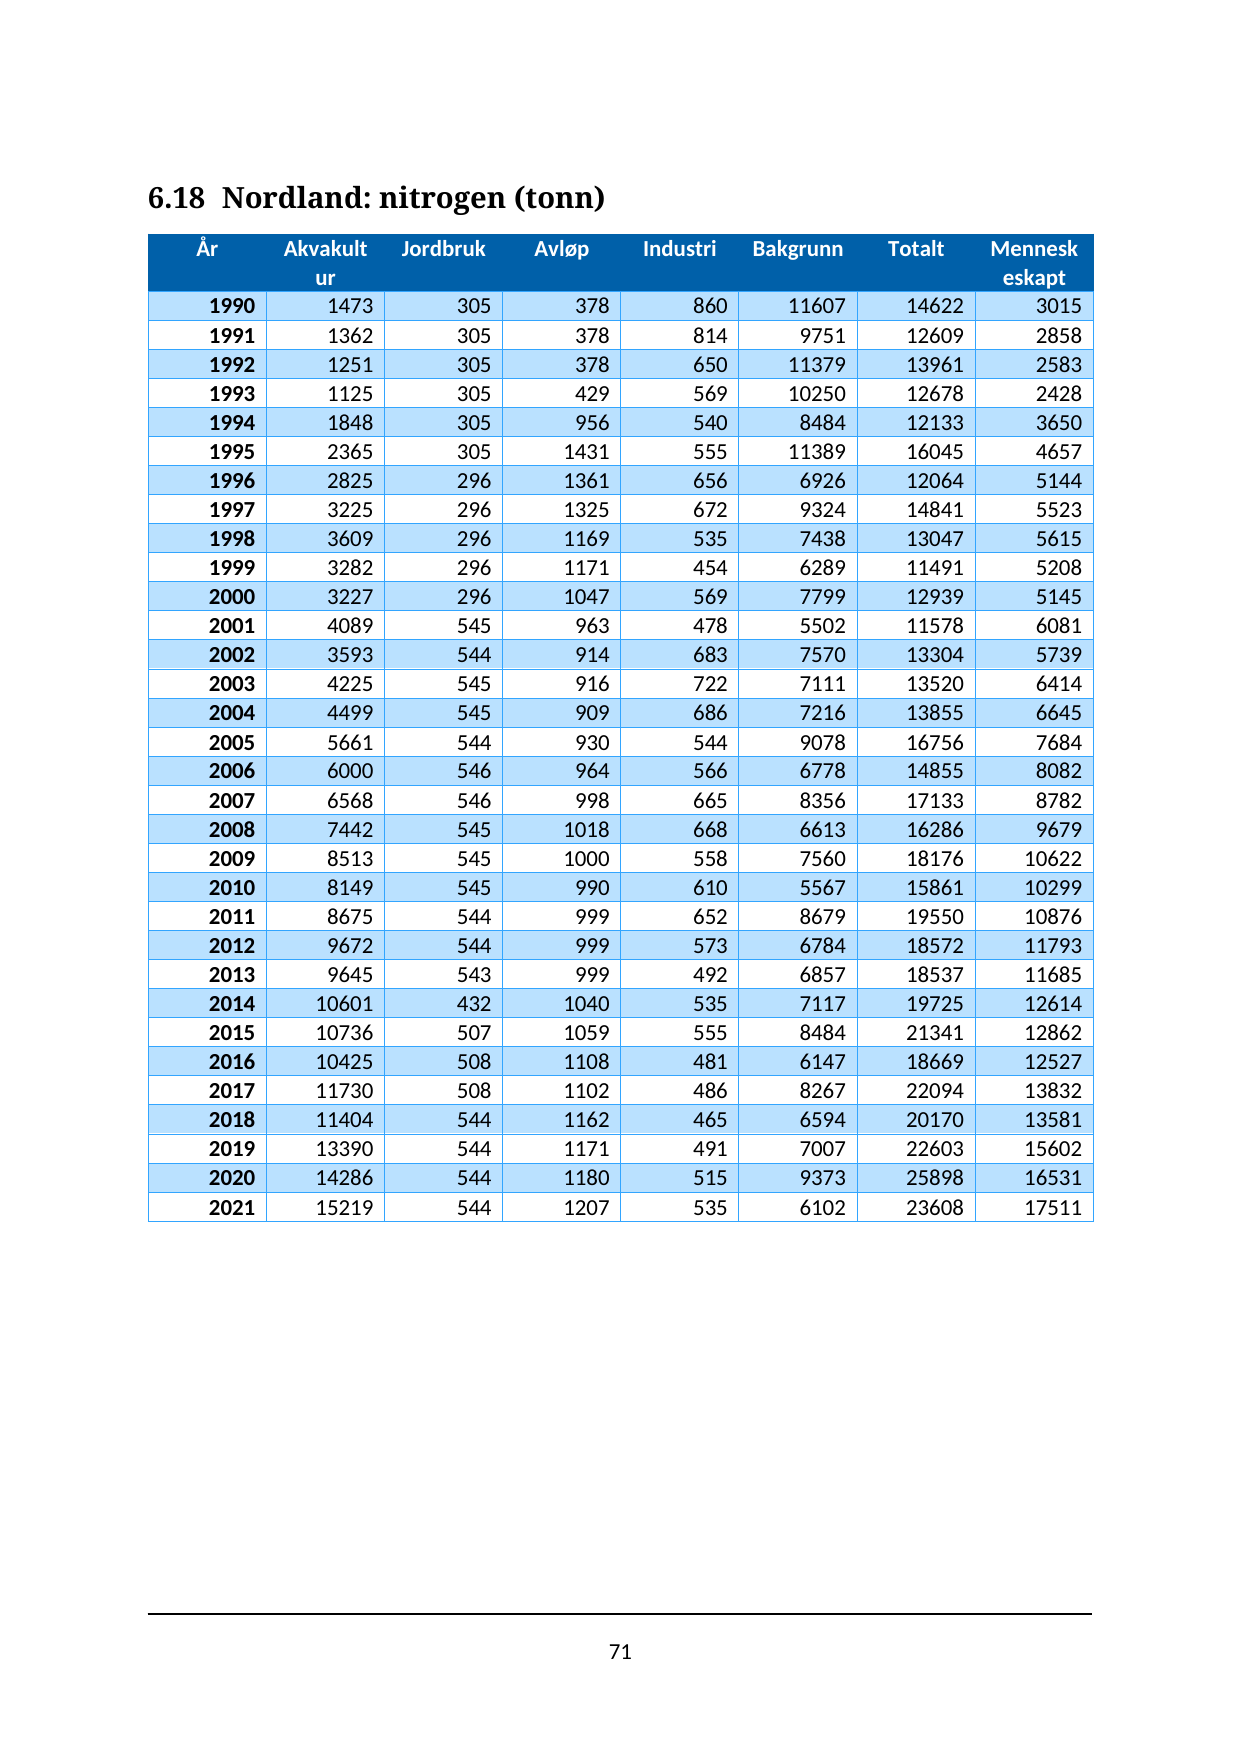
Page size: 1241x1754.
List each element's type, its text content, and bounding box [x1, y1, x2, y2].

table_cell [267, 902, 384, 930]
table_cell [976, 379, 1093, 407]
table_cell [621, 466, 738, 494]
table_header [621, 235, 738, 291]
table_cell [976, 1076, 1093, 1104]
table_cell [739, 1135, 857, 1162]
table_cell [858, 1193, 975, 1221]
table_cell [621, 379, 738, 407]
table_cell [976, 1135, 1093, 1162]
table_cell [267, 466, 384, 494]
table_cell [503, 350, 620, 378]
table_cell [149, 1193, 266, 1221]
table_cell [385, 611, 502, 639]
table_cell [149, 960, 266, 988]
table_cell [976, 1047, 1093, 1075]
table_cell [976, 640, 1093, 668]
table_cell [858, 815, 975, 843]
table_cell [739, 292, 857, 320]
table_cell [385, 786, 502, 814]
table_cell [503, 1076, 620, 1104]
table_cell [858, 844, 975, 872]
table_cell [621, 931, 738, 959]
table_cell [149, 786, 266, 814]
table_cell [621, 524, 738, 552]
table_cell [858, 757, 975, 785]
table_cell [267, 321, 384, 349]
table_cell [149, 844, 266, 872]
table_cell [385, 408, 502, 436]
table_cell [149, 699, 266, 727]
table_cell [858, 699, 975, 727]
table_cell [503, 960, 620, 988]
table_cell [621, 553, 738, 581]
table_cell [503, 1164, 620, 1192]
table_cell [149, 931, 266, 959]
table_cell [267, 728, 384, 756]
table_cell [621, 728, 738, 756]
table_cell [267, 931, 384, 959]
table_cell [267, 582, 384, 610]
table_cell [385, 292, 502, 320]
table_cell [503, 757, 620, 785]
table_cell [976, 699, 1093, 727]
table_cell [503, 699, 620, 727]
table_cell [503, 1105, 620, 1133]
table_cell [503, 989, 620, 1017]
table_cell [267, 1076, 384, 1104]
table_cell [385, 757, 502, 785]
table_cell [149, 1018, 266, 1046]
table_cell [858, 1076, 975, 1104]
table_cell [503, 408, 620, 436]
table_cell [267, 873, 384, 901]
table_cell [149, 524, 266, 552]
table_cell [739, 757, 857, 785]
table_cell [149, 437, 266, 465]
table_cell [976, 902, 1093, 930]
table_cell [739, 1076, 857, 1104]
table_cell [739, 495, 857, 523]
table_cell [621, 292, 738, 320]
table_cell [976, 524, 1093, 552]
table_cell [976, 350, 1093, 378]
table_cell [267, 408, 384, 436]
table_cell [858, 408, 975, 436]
subtitle Nordland: nitrogen (tonn) [148, 177, 1092, 217]
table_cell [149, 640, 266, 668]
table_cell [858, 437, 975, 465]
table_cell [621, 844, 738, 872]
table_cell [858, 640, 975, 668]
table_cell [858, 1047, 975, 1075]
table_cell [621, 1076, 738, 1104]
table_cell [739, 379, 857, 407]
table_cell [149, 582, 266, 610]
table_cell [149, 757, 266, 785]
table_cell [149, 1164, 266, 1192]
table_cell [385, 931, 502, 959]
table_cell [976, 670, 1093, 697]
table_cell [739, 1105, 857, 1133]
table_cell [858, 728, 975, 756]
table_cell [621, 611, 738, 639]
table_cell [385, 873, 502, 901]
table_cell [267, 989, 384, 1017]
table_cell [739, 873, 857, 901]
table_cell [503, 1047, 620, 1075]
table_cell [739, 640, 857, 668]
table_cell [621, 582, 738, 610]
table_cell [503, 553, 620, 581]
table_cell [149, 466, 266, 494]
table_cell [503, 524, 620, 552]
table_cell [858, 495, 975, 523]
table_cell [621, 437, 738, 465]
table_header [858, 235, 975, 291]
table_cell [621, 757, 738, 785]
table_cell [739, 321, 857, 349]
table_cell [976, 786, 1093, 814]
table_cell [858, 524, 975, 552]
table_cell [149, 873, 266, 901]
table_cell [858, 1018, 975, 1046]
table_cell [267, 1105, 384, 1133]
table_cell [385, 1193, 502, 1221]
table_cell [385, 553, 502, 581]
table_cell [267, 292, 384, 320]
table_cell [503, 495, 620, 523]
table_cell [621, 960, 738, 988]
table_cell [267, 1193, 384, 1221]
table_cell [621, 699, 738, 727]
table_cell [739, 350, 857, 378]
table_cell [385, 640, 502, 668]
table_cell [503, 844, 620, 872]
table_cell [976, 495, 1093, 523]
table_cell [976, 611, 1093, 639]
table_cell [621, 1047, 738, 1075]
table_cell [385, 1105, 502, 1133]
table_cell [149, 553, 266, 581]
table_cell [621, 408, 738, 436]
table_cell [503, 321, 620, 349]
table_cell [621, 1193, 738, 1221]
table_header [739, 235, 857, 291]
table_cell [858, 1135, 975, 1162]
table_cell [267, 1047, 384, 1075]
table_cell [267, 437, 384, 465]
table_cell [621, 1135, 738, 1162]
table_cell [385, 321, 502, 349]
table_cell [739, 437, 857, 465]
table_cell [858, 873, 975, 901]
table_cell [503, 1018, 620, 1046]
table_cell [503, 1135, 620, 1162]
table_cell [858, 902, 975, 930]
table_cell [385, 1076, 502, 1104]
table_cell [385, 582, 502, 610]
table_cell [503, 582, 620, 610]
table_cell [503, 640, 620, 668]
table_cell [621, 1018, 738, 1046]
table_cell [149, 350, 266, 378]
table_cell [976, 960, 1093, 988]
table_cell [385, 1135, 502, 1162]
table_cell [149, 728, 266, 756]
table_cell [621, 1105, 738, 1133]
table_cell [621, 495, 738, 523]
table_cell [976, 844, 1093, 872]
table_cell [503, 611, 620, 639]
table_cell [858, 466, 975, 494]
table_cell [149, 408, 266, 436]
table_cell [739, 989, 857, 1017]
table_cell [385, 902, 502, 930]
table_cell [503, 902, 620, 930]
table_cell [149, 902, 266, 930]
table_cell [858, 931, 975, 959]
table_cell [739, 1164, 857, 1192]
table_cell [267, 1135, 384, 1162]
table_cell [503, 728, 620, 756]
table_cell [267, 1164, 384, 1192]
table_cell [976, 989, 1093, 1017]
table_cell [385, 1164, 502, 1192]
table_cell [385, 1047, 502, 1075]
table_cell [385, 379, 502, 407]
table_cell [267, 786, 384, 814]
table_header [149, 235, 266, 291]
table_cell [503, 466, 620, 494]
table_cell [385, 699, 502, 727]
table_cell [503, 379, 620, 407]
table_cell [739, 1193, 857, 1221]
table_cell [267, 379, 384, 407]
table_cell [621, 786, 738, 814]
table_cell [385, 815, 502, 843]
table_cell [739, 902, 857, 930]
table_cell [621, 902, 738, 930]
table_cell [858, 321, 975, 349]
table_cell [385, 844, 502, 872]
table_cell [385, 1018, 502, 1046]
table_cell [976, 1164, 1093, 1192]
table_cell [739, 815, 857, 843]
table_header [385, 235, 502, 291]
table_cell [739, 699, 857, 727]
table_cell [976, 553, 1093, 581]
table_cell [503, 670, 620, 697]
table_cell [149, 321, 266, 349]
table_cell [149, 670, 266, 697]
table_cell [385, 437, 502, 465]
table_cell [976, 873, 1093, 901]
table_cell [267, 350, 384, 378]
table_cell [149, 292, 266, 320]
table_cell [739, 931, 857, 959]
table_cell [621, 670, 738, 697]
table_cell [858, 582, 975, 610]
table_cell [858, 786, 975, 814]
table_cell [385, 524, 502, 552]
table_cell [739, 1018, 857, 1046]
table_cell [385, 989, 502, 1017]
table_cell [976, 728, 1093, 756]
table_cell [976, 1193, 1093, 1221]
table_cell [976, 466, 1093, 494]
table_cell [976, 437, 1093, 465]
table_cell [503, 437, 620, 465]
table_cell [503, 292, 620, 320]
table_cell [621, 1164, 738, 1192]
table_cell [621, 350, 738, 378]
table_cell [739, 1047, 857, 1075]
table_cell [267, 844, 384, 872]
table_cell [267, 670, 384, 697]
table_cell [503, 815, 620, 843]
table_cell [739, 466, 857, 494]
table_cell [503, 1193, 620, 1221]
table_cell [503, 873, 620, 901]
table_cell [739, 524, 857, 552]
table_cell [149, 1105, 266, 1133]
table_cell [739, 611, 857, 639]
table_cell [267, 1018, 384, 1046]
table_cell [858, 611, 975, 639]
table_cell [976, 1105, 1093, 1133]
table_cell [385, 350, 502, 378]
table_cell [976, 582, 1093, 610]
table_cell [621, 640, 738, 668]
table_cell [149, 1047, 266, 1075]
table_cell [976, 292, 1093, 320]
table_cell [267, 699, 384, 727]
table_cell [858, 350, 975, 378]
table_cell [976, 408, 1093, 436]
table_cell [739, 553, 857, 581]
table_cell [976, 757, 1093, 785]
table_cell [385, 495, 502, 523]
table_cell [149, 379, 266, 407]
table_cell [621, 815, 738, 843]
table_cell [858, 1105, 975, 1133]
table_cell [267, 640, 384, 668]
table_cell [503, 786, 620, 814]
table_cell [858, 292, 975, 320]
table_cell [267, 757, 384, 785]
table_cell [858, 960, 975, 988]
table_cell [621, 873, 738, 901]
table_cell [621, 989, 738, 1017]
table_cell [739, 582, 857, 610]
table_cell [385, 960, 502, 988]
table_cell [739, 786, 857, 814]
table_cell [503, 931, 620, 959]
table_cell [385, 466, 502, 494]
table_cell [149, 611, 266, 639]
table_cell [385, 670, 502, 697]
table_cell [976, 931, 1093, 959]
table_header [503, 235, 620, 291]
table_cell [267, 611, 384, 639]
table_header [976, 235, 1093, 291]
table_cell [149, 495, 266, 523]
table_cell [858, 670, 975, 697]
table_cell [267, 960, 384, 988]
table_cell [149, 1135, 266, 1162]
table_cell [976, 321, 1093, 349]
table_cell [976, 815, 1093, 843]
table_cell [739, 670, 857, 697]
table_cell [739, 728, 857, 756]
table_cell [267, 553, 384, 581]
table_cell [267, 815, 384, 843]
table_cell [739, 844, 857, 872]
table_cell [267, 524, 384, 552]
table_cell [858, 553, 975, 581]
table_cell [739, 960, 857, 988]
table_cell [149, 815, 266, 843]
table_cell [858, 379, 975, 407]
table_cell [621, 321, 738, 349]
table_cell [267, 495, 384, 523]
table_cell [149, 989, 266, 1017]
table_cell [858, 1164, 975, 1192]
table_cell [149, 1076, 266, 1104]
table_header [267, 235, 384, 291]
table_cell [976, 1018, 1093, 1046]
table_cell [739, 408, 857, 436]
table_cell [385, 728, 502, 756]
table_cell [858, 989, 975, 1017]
